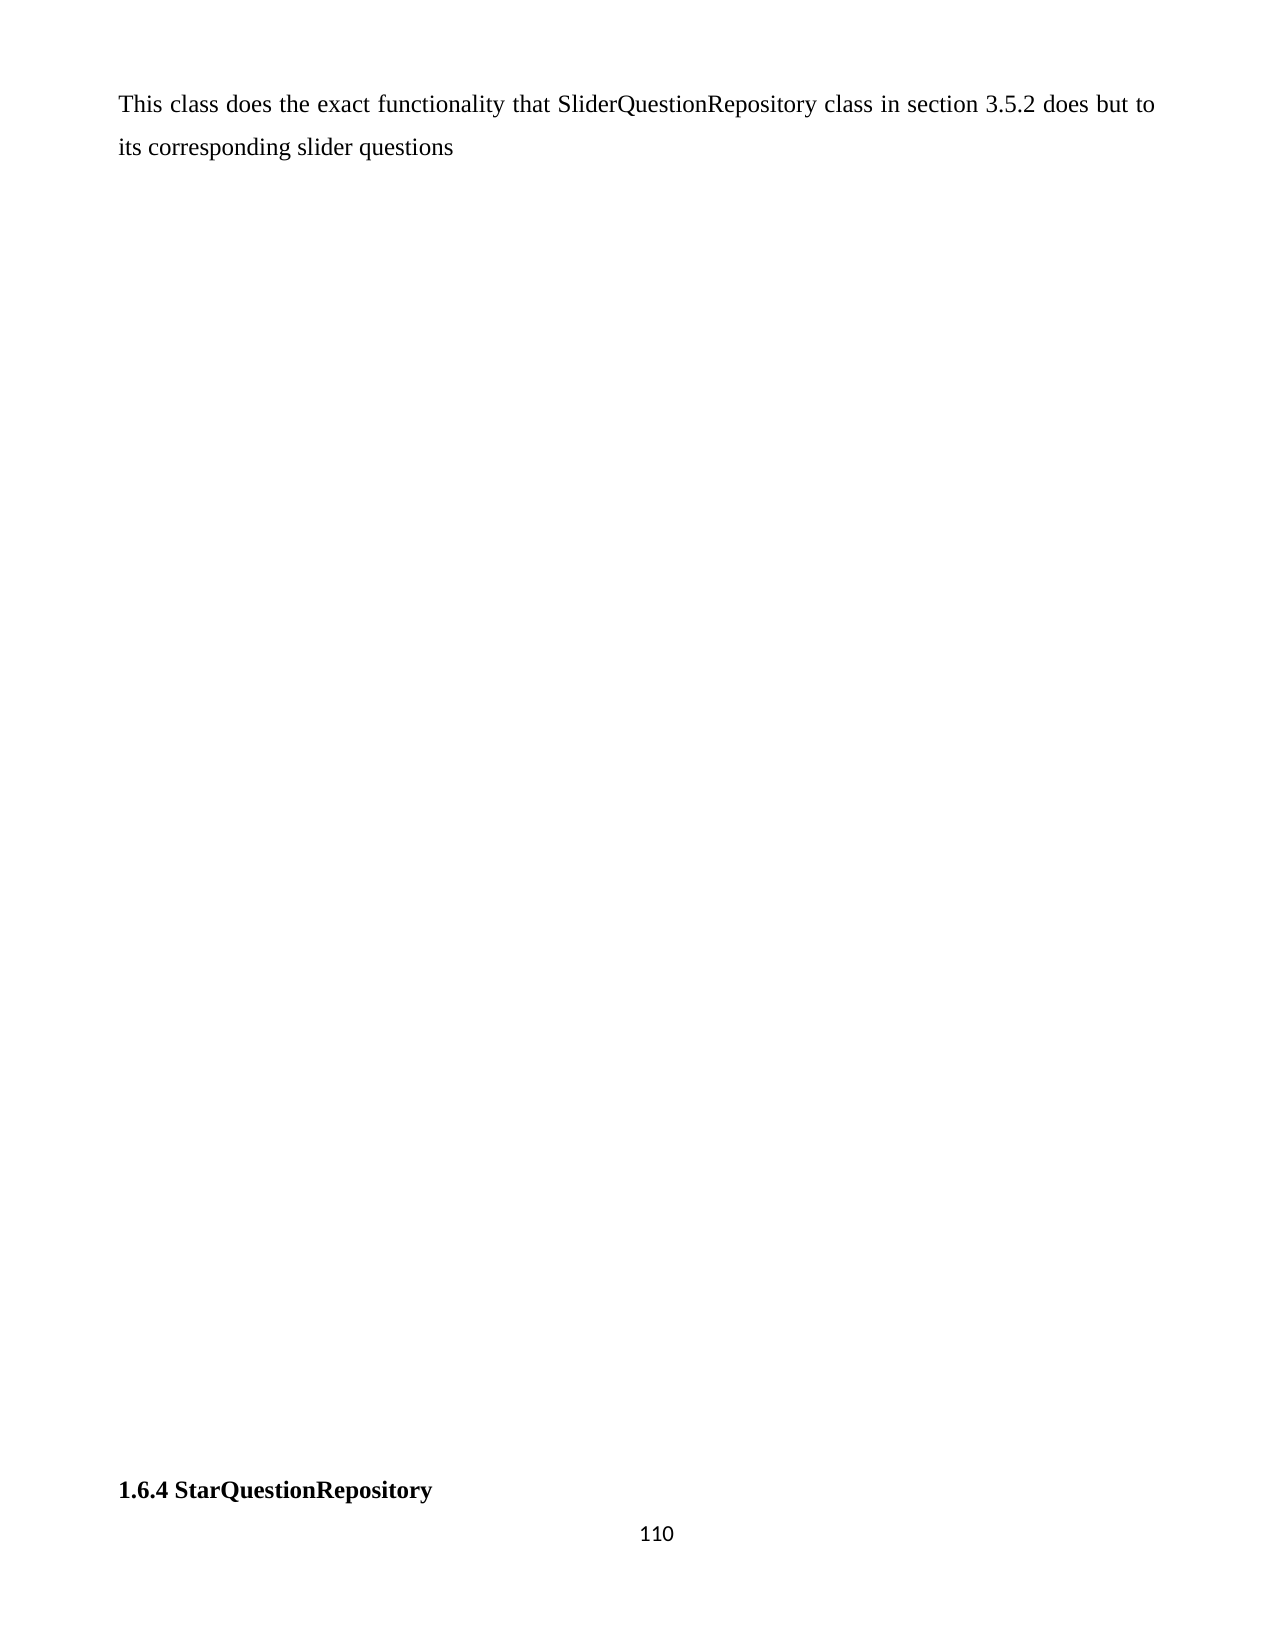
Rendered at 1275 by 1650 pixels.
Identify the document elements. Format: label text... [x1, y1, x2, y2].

text This class does the exact functionality that SliderQuestionRepository class in section 3.5.2 does but to its corresponding slider questions [118, 89, 1157, 161]
text 1.6.4 StarQuestionRepository [118, 1475, 1157, 1504]
